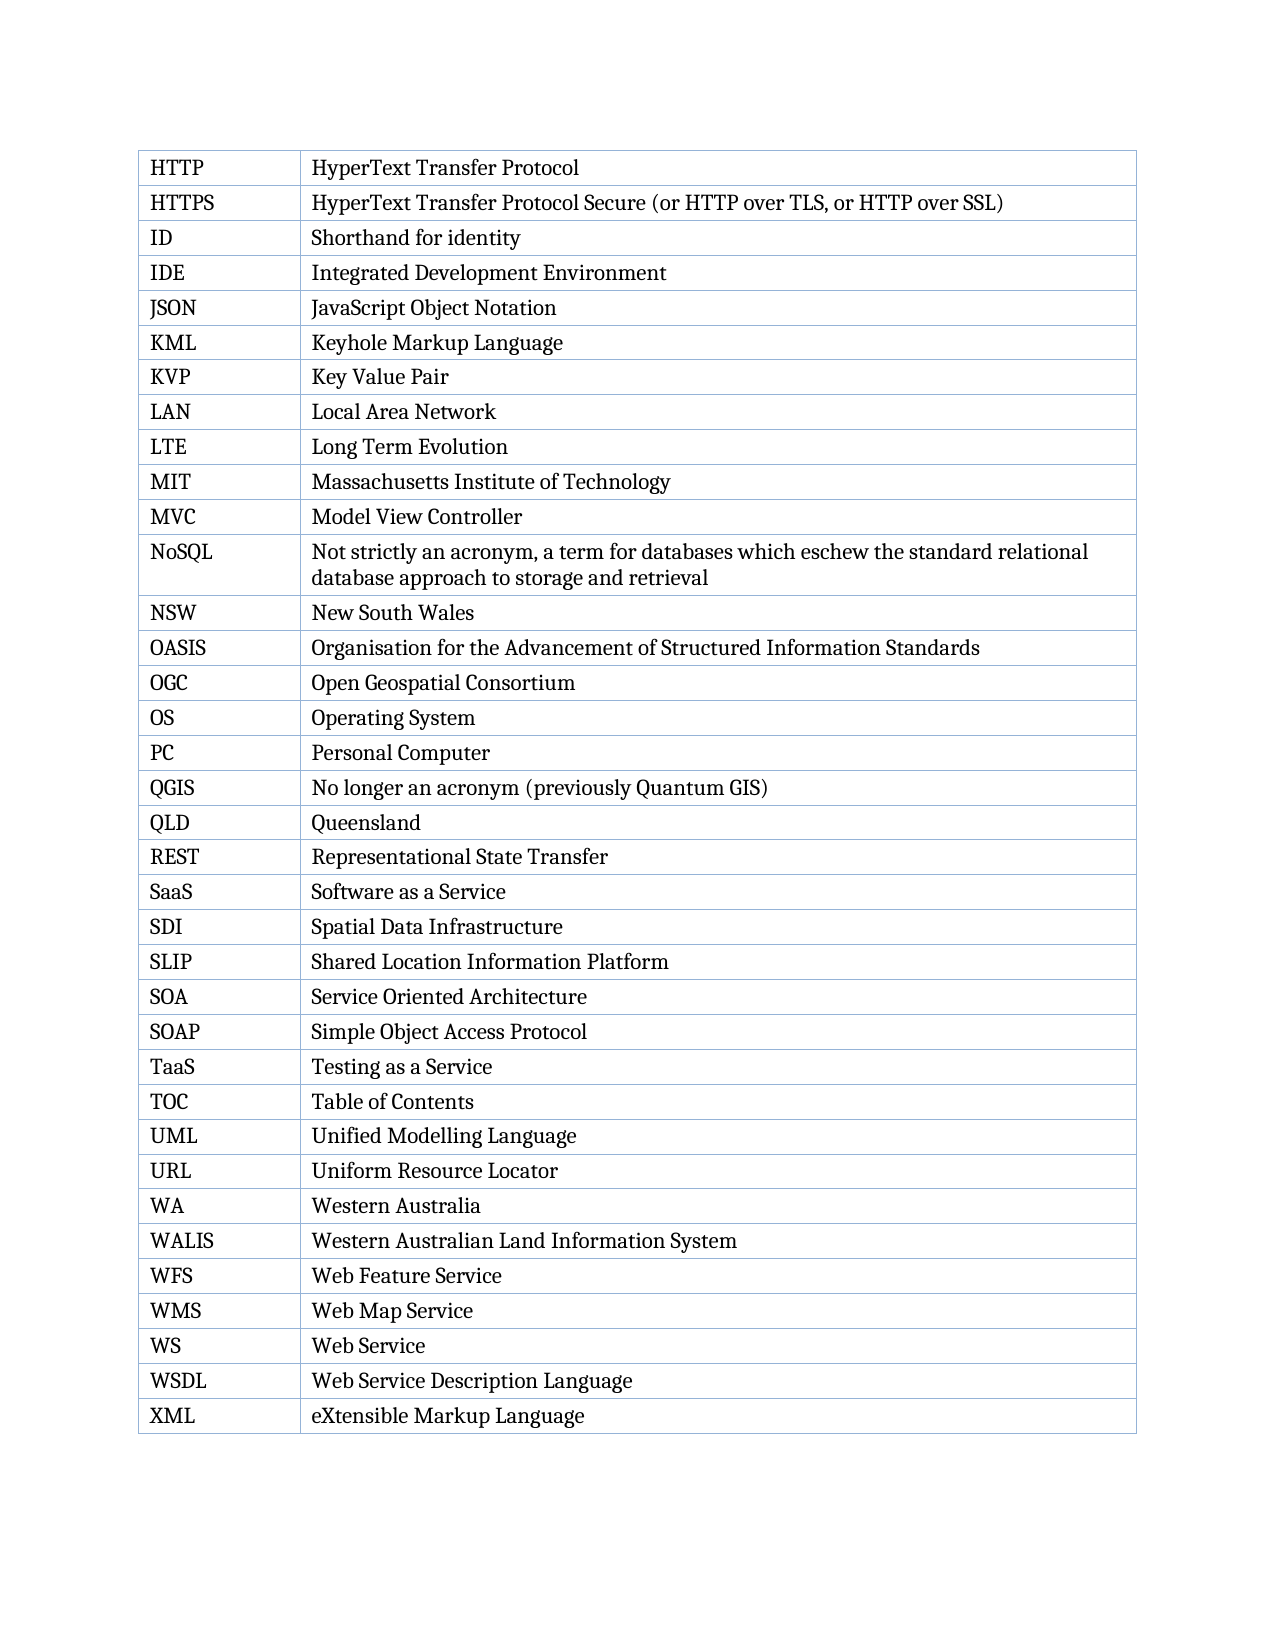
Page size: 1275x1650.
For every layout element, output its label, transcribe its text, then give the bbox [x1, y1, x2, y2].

table_cell LTE [139, 430, 300, 464]
table_cell NSW [139, 596, 300, 630]
table_cell Queensland [301, 806, 1136, 839]
table_cell XML [139, 1399, 300, 1433]
table_cell Open Geospatial Consortium [301, 666, 1136, 700]
table_cell Testing as a Service [301, 1050, 1136, 1084]
table_cell Western Australian Land Information System [301, 1224, 1136, 1258]
table_cell WFS [139, 1259, 300, 1293]
table_cell LAN [139, 395, 300, 429]
table_cell Shared Location Information Platform [301, 945, 1136, 979]
table_cell ID [139, 221, 300, 255]
table_cell No longer an acronym (previously Quantum GIS) [301, 771, 1136, 804]
table_cell URL [139, 1155, 300, 1188]
table_cell SOAP [139, 1015, 300, 1049]
table_cell QLD [139, 806, 300, 839]
table_cell Software as a Service [301, 875, 1136, 909]
table_cell Keyhole Markup Language [301, 326, 1136, 359]
table_cell JavaScript Object Notation [301, 291, 1136, 324]
table_cell KVP [139, 360, 300, 394]
table_cell WS [139, 1329, 300, 1363]
table_cell WALIS [139, 1224, 300, 1258]
table_cell Operating System [301, 701, 1136, 735]
table_cell Key Value Pair [301, 360, 1136, 394]
table_cell IDE [139, 256, 300, 289]
table_cell Massachusetts Institute of Technology [301, 465, 1136, 499]
table_cell Model View Controller [301, 500, 1136, 534]
table_cell Organisation for the Advancement of Structured Information Standards [301, 631, 1136, 665]
table_cell Shorthand for identity [301, 221, 1136, 255]
table_cell MIT [139, 465, 300, 499]
table_cell Spatial Data Infrastructure [301, 910, 1136, 944]
table_cell SaaS [139, 875, 300, 909]
table_cell OGC [139, 666, 300, 700]
table_cell WA [139, 1189, 300, 1223]
table_cell Local Area Network [301, 395, 1136, 429]
table_cell Uniform Resource Locator [301, 1155, 1136, 1188]
table_cell Web Service [301, 1329, 1136, 1363]
table_cell eXtensible Markup Language [301, 1399, 1136, 1433]
table_cell JSON [139, 291, 300, 324]
table_cell SOA [139, 980, 300, 1014]
table_cell Table of Contents [301, 1085, 1136, 1118]
table_cell Web Service Description Language [301, 1364, 1136, 1398]
table_cell Service Oriented Architecture [301, 980, 1136, 1014]
table_cell QGIS [139, 771, 300, 804]
table_cell SLIP [139, 945, 300, 979]
table_cell TaaS [139, 1050, 300, 1084]
table_cell Western Australia [301, 1189, 1136, 1223]
table_cell WMS [139, 1294, 300, 1328]
table_cell Not strictly an acronym, a term for databases which eschew the standard relational database approach to storage and retrieval [301, 535, 1136, 595]
table_cell MVC [139, 500, 300, 534]
table_cell Simple Object Access Protocol [301, 1015, 1136, 1049]
table_cell REST [139, 840, 300, 874]
table_cell Integrated Development Environment [301, 256, 1136, 289]
table_cell TOC [139, 1085, 300, 1118]
table_cell Representational State Transfer [301, 840, 1136, 874]
table_cell UML [139, 1120, 300, 1153]
table_cell SDI [139, 910, 300, 944]
table_cell HTTP [139, 151, 300, 185]
table_cell Unified Modelling Language [301, 1120, 1136, 1153]
table_cell OASIS [139, 631, 300, 665]
table_cell WSDL [139, 1364, 300, 1398]
table_cell Web Feature Service [301, 1259, 1136, 1293]
table_cell Web Map Service [301, 1294, 1136, 1328]
table_cell HyperText Transfer Protocol Secure (or HTTP over TLS, or HTTP over SSL) [301, 186, 1136, 220]
table_cell OS [139, 701, 300, 735]
table_cell NoSQL [139, 535, 300, 595]
table_cell HTTPS [139, 186, 300, 220]
table_cell New South Wales [301, 596, 1136, 630]
table_cell Personal Computer [301, 736, 1136, 769]
table_cell KML [139, 326, 300, 359]
table_cell HyperText Transfer Protocol [301, 151, 1136, 185]
table_cell Long Term Evolution [301, 430, 1136, 464]
table_cell PC [139, 736, 300, 769]
